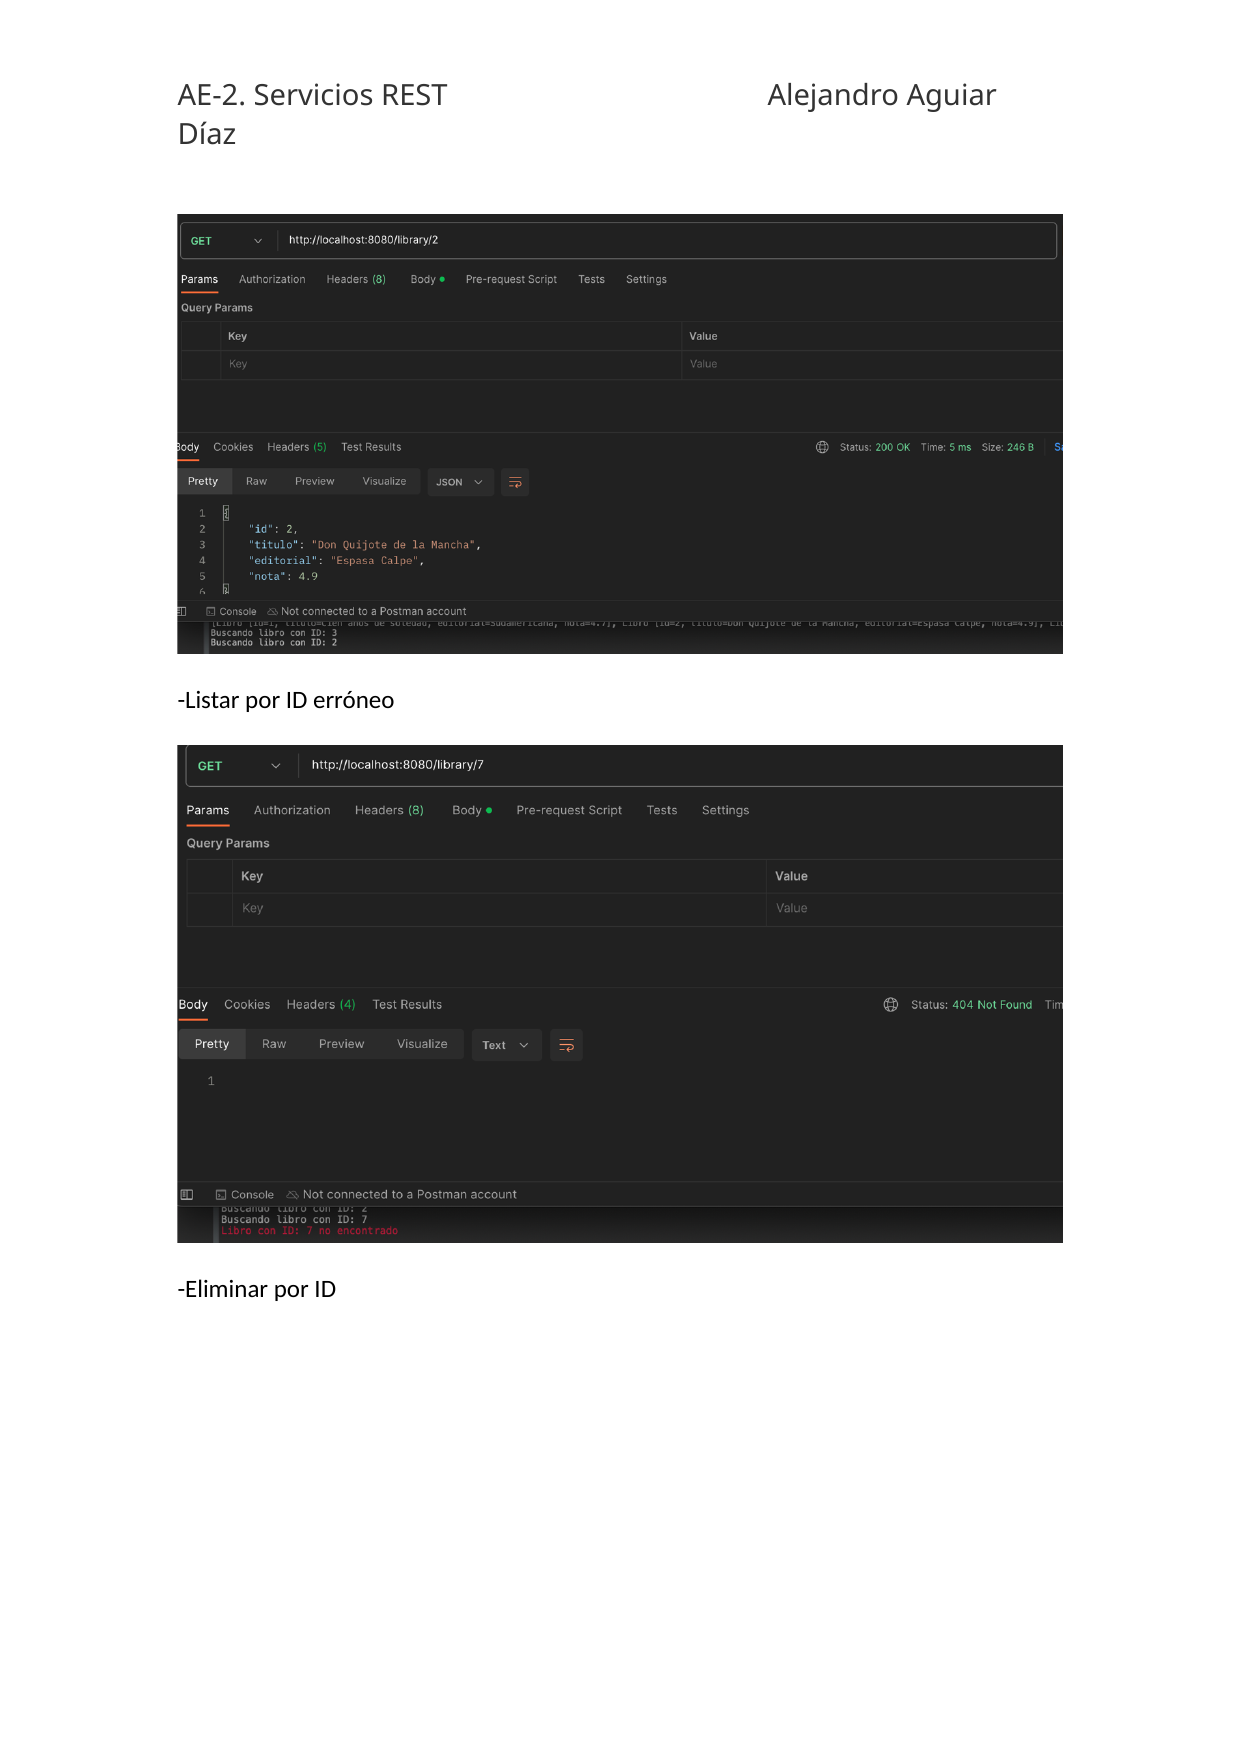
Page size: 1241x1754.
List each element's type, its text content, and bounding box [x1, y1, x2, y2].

picture [177, 214, 1063, 654]
text -Listar por ID erróneo [177, 684, 1063, 714]
text -Eliminar por ID [177, 1273, 1063, 1304]
picture [177, 745, 1063, 1243]
